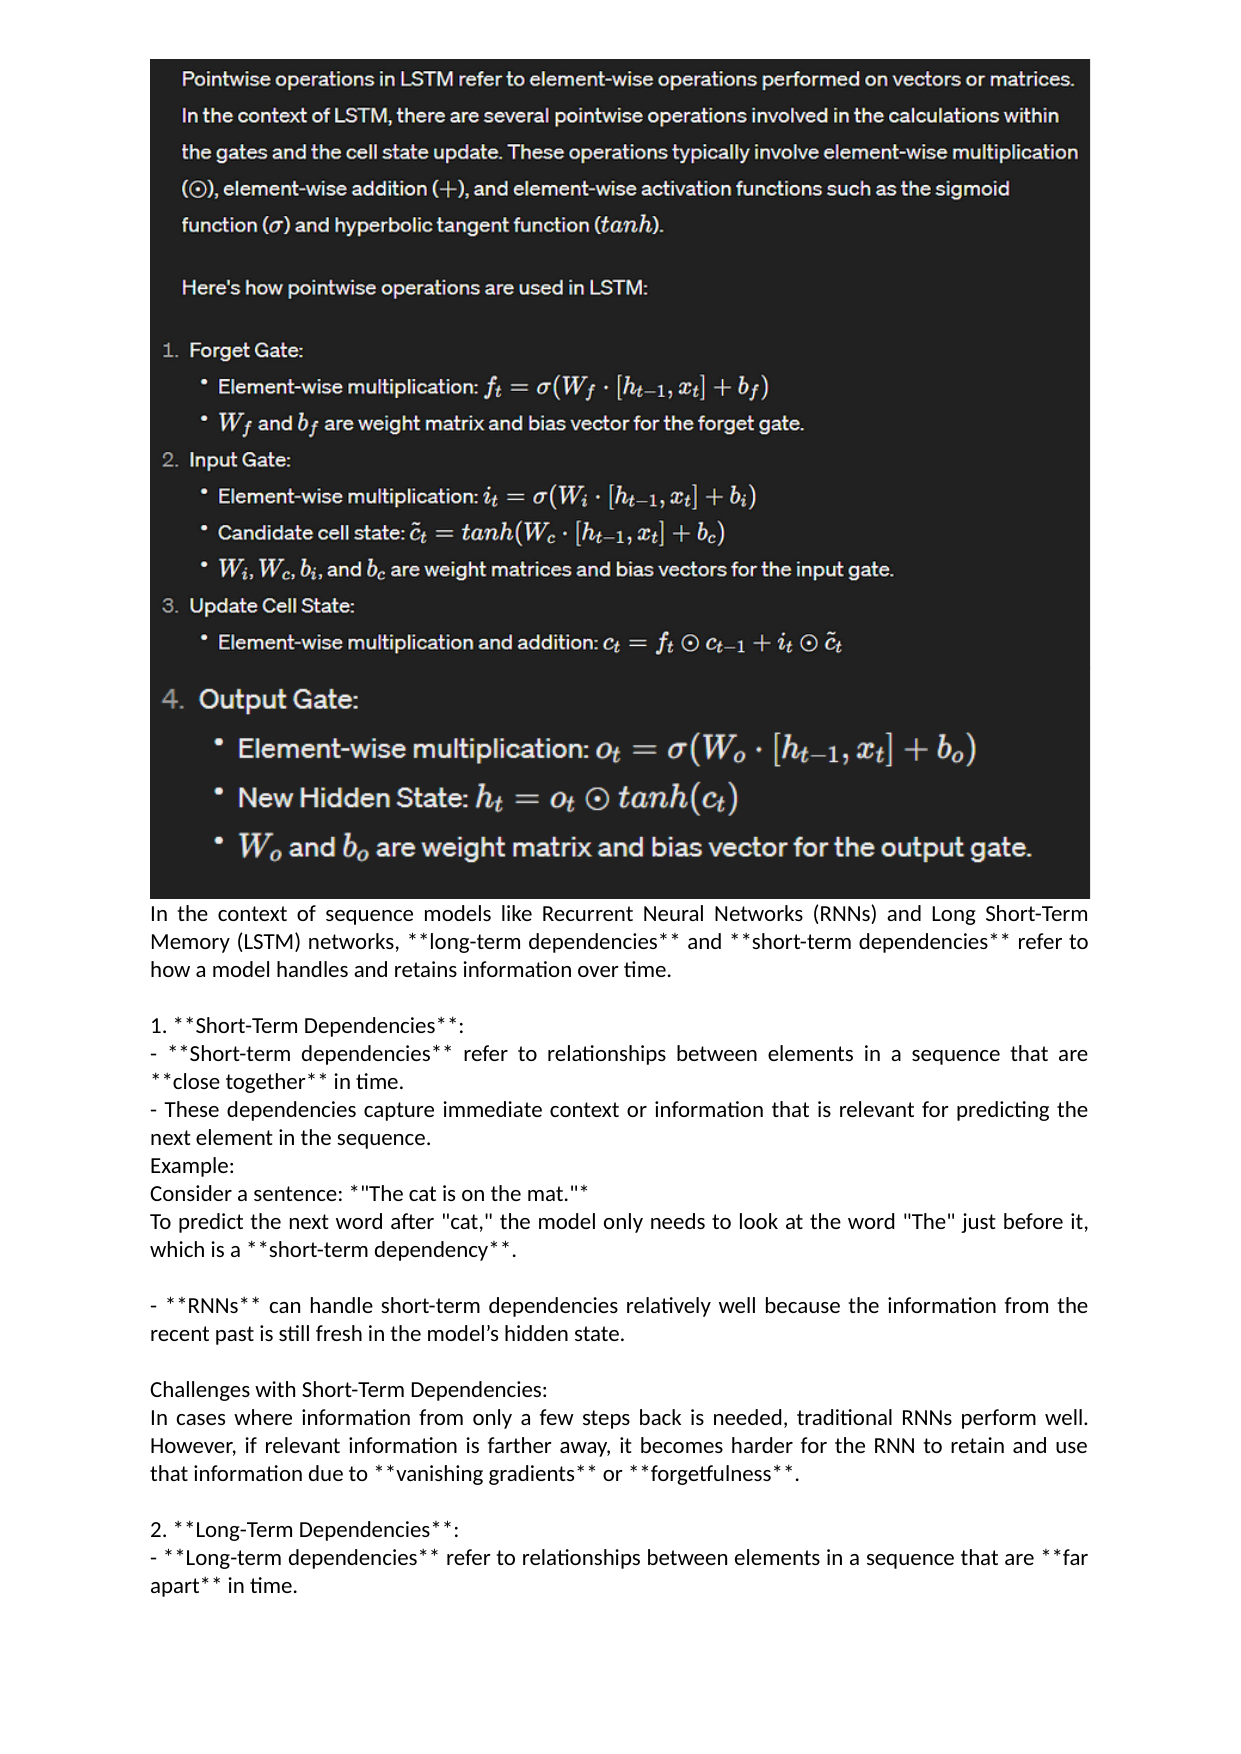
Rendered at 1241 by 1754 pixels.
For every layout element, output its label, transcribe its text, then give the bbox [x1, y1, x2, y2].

text - **Long-term dependencies** refer to relationships between elements in a sequence that are **far apart** in time. [150, 1543, 1090, 1599]
text Consider a sentence: *"The cat is on the mat."* [150, 1179, 1090, 1207]
text 1. **Short-Term Dependencies**: [150, 1011, 1090, 1039]
text 2. **Long-Term Dependencies**: [150, 1515, 1090, 1543]
text In the context of sequence models like Recurrent Neural Networks (RNNs) and Long Short-Term Memory (LSTM) networks, **long-term dependencies** and **short-term dependencies** refer to how a model handles and retains information over time. [150, 899, 1090, 983]
text Example: [150, 1151, 1090, 1179]
text - **Short-term dependencies** refer to relationships between elements in a sequence that are **close together** in time. [150, 1039, 1090, 1095]
text - **RNNs** can handle short-term dependencies relatively well because the information from the recent past is still fresh in the model’s hidden state. [150, 1291, 1090, 1347]
text To predict the next word after "cat," the model only needs to look at the word "The" just before it, which is a **short-term dependency**. [150, 1207, 1090, 1263]
text In cases where information from only a few steps back is needed, traditional RNNs perform well. However, if relevant information is farther away, it becomes harder for the RNN to retain and use that information due to **vanishing gradients** or **forgetfulness**. [150, 1403, 1090, 1487]
text Challenges with Short-Term Dependencies: [150, 1375, 1090, 1403]
text - These dependencies capture immediate context or information that is relevant for predicting the next element in the sequence. [150, 1095, 1090, 1151]
picture [150, 59, 1091, 899]
